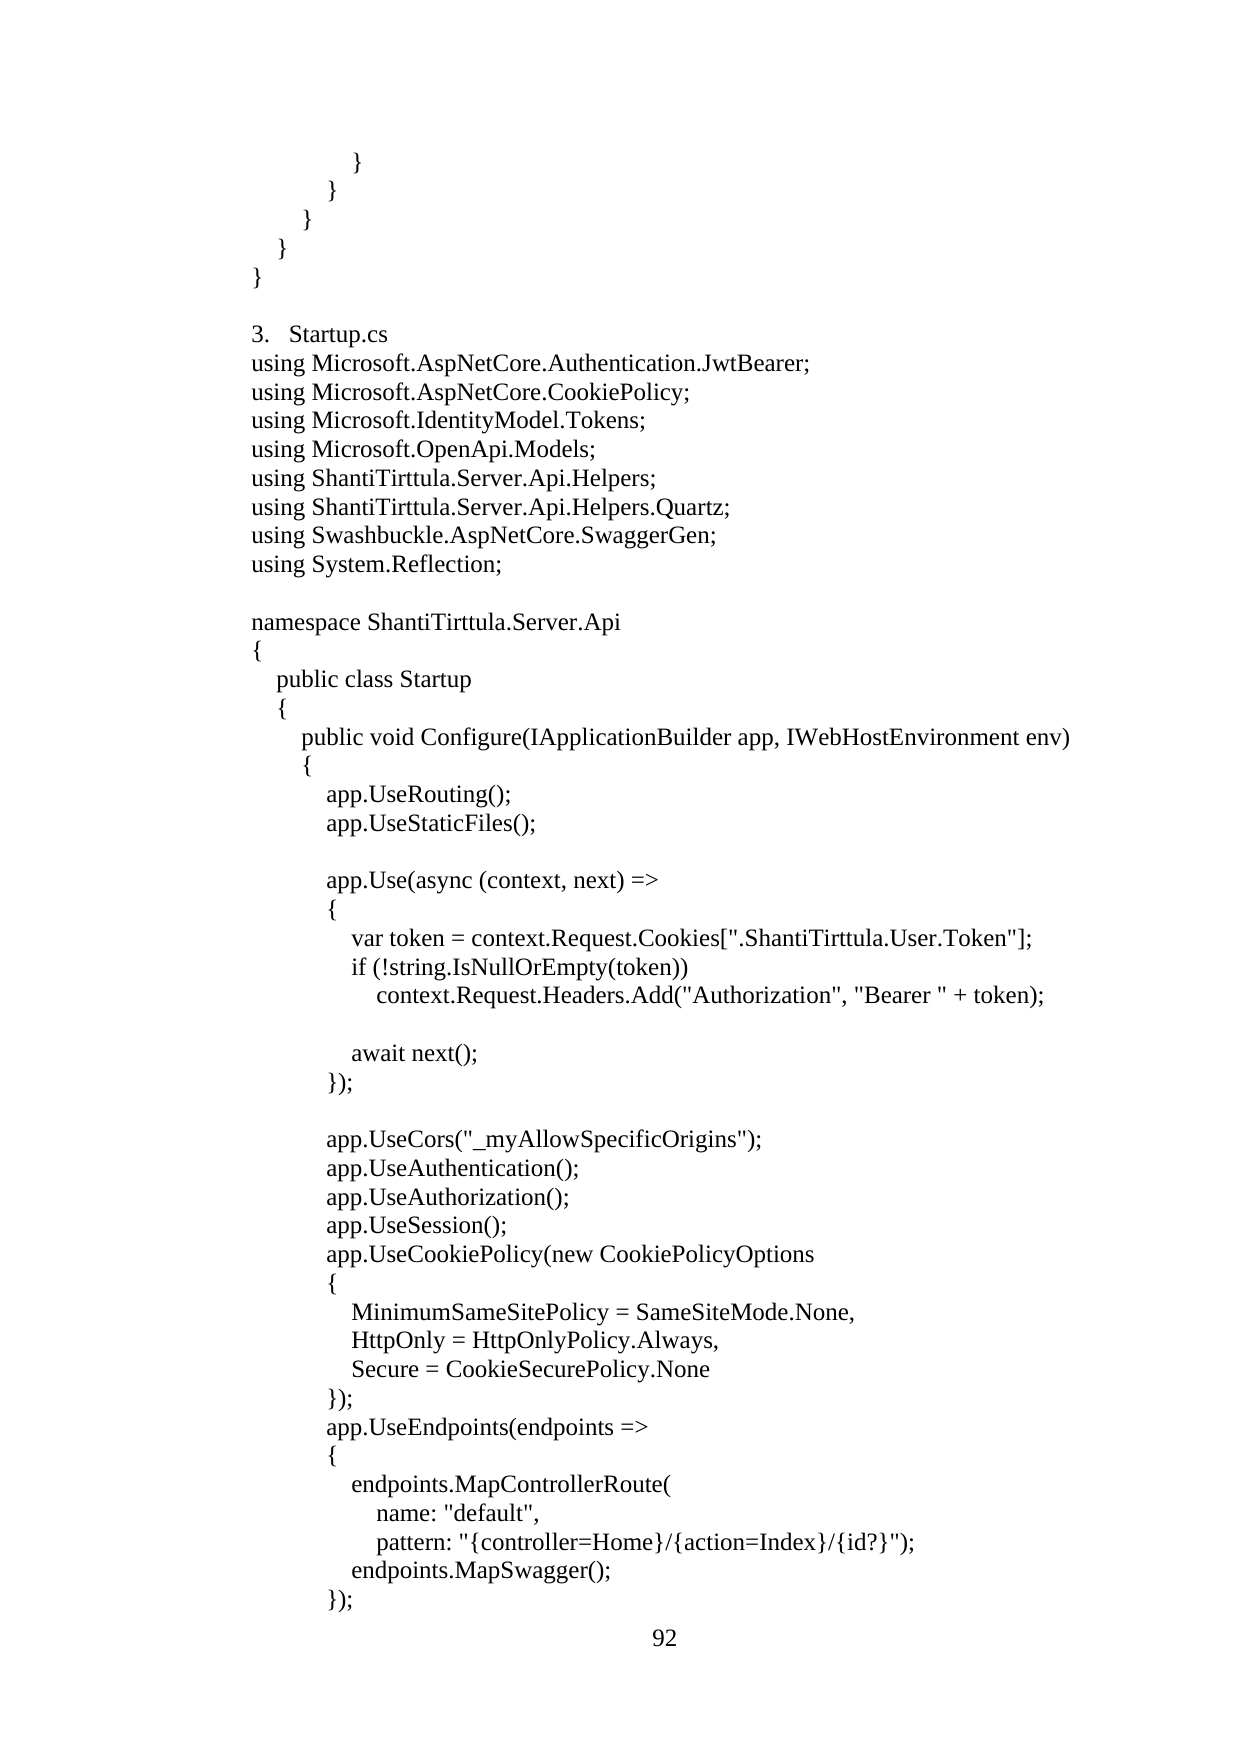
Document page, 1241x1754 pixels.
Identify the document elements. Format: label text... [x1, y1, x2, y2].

text } [251, 147, 1152, 176]
text endpoints.MapSwagger(); [251, 1556, 1152, 1584]
text app.UseRouting(); [251, 779, 1152, 808]
text endpoints.MapControllerRoute( [251, 1469, 1152, 1498]
text pattern: "{controller=Home}/{action=Index}/{id?}"); [251, 1527, 1152, 1556]
text MinimumSameSitePolicy = SameSiteMode.None, [251, 1297, 1152, 1326]
text var token = context.Request.Cookies[".ShantiTirttula.User.Token"]; [251, 923, 1152, 952]
text app.UseCookiePolicy(new CookiePolicyOptions [251, 1239, 1152, 1268]
text app.UseStaticFiles(); [251, 808, 1152, 837]
text { [251, 1268, 1152, 1297]
text name: "default", [251, 1498, 1152, 1527]
text app.Use(async (context, next) => [251, 866, 1152, 894]
text { [251, 894, 1152, 923]
text using Swashbuckle.AspNetCore.SwaggerGen; [251, 521, 1152, 549]
text using System.Reflection; [251, 549, 1152, 578]
text } [251, 204, 1152, 233]
text } [251, 233, 1152, 262]
text }); [251, 1584, 1152, 1613]
text app.UseSession(); [251, 1211, 1152, 1239]
text using Microsoft.IdentityModel.Tokens; [251, 406, 1152, 434]
text { [251, 693, 1152, 722]
text Secure = CookieSecurePolicy.None [251, 1354, 1152, 1383]
text context.Request.Headers.Add("Authorization", "Bearer " + token); [251, 981, 1152, 1009]
text using Microsoft.OpenApi.Models; [251, 434, 1152, 463]
text HttpOnly = HttpOnlyPolicy.Always, [251, 1326, 1152, 1354]
text { [251, 751, 1152, 779]
text using ShantiTirttula.Server.Api.Helpers.Quartz; [251, 492, 1152, 521]
text app.UseEndpoints(endpoints => [251, 1412, 1152, 1441]
text app.UseCors("_myAllowSpecificOrigins"); [251, 1124, 1152, 1153]
text using Microsoft.AspNetCore.CookiePolicy; [251, 377, 1152, 406]
text }); [251, 1067, 1152, 1096]
text { [251, 636, 1152, 664]
list Startup.cs [251, 319, 1152, 348]
text await next(); [251, 1038, 1152, 1067]
text app.UseAuthorization(); [251, 1182, 1152, 1211]
text } [251, 176, 1152, 204]
text if (!string.IsNullOrEmpty(token)) [251, 952, 1152, 981]
text namespace ShantiTirttula.Server.Api [251, 607, 1152, 636]
text }); [251, 1383, 1152, 1412]
text public void Configure(IApplicationBuilder app, IWebHostEnvironment env) [251, 722, 1152, 751]
text } [251, 262, 1152, 291]
text app.UseAuthentication(); [251, 1153, 1152, 1182]
text using Microsoft.AspNetCore.Authentication.JwtBearer; [251, 348, 1152, 377]
text using ShantiTirttula.Server.Api.Helpers; [251, 463, 1152, 492]
text { [251, 1441, 1152, 1469]
text public class Startup [251, 664, 1152, 693]
